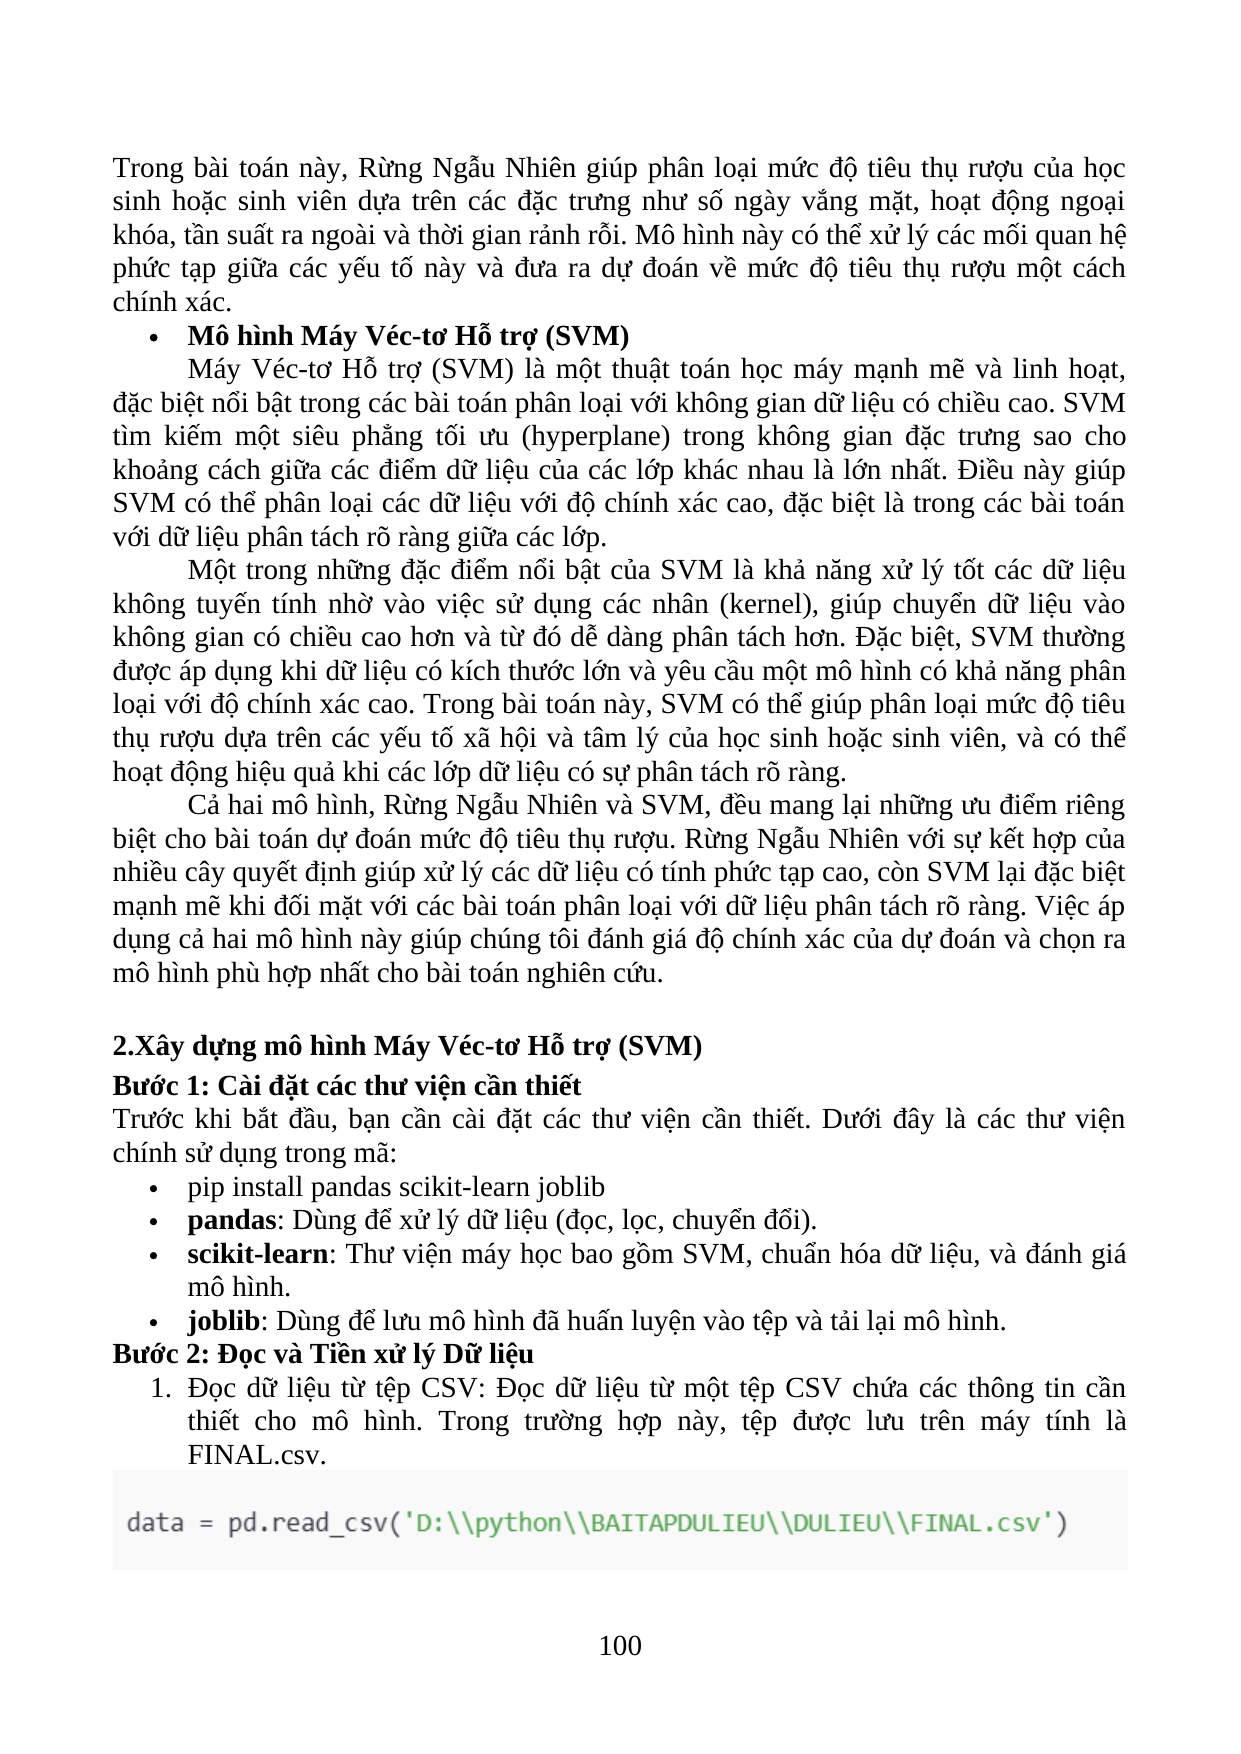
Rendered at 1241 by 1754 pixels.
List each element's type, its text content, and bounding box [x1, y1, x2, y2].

picture [112, 1470, 1128, 1570]
text Trước khi bắt đầu, bạn cần cài đặt các thư viện cần thiết. Dưới đây là các thư viện chính sử dụng trong mã: [112, 1102, 1128, 1169]
list Mô hình Máy Véc-tơ Hỗ trợ (SVM) [150, 318, 1128, 351]
text Bước 2: Đọc và Tiền xử lý Dữ liệu [112, 1336, 1128, 1370]
list pip install pandas scikit-learn joblib [150, 1169, 1128, 1202]
text Trong bài toán này, Rừng Ngẫu Nhiên giúp phân loại mức độ tiêu thụ rượu của học sinh hoặc sinh viên dựa trên các đặc trưng như số ngày vắng mặt, hoạt động ngoại khóa, tần suất ra ngoài và thời gian rảnh rỗi. Mô hình này có thể xử lý các mối quan hệ phức tạp giữa các yếu tố này và đưa ra dự đoán về mức độ tiêu thụ rượu một cách chính xác. [112, 150, 1128, 318]
list Đọc dữ liệu từ tệp CSV: Đọc dữ liệu từ một tệp CSV chứa các thông tin cần thiết cho mô hình. Trong trường hợp này, tệp được lưu trên máy tính là FINAL.csv. [150, 1370, 1128, 1470]
text Cả hai mô hình, Rừng Ngẫu Nhiên và SVM, đều mang lại những ưu điểm riêng biệt cho bài toán dự đoán mức độ tiêu thụ rượu. Rừng Ngẫu Nhiên với sự kết hợp của nhiều cây quyết định giúp xử lý các dữ liệu có tính phức tạp cao, còn SVM lại đặc biệt mạnh mẽ khi đối mặt với các bài toán phân loại với dữ liệu phân tách rõ ràng. Việc áp dụng cả hai mô hình này giúp chúng tôi đánh giá độ chính xác của dự đoán và chọn ra mô hình phù hợp nhất cho bài toán nghiên cứu. [112, 787, 1128, 988]
list pandas: Dùng để xử lý dữ liệu (đọc, lọc, chuyển đổi). [150, 1202, 1128, 1236]
subtitle 2.Xây dựng mô hình Máy Véc-tơ Hỗ trợ (SVM) [112, 1028, 1128, 1062]
text Một trong những đặc điểm nổi bật của SVM là khả năng xử lý tốt các dữ liệu không tuyến tính nhờ vào việc sử dụng các nhân (kernel), giúp chuyển dữ liệu vào không gian có chiều cao hơn và từ đó dễ dàng phân tách hơn. Đặc biệt, SVM thường được áp dụng khi dữ liệu có kích thước lớn và yêu cầu một mô hình có khả năng phân loại với độ chính xác cao. Trong bài toán này, SVM có thể giúp phân loại mức độ tiêu thụ rượu dựa trên các yếu tố xã hội và tâm lý của học sinh hoặc sinh viên, và có thể hoạt động hiệu quả khi các lớp dữ liệu có sự phân tách rõ ràng. [112, 552, 1128, 787]
text Máy Véc-tơ Hỗ trợ (SVM) là một thuật toán học máy mạnh mẽ và linh hoạt, đặc biệt nổi bật trong các bài toán phân loại với không gian dữ liệu có chiều cao. SVM tìm kiếm một siêu phẳng tối ưu (hyperplane) trong không gian đặc trưng sao cho khoảng cách giữa các điểm dữ liệu của các lớp khác nhau là lớn nhất. Điều này giúp SVM có thể phân loại các dữ liệu với độ chính xác cao, đặc biệt là trong các bài toán với dữ liệu phân tách rõ ràng giữa các lớp. [112, 351, 1128, 552]
list joblib: Dùng để lưu mô hình đã huấn luyện vào tệp và tải lại mô hình. [150, 1303, 1128, 1336]
list scikit-learn: Thư viện máy học bao gồm SVM, chuẩn hóa dữ liệu, và đánh giá mô hình. [150, 1236, 1128, 1303]
text Bước 1: Cài đặt các thư viện cần thiết [112, 1068, 1128, 1102]
